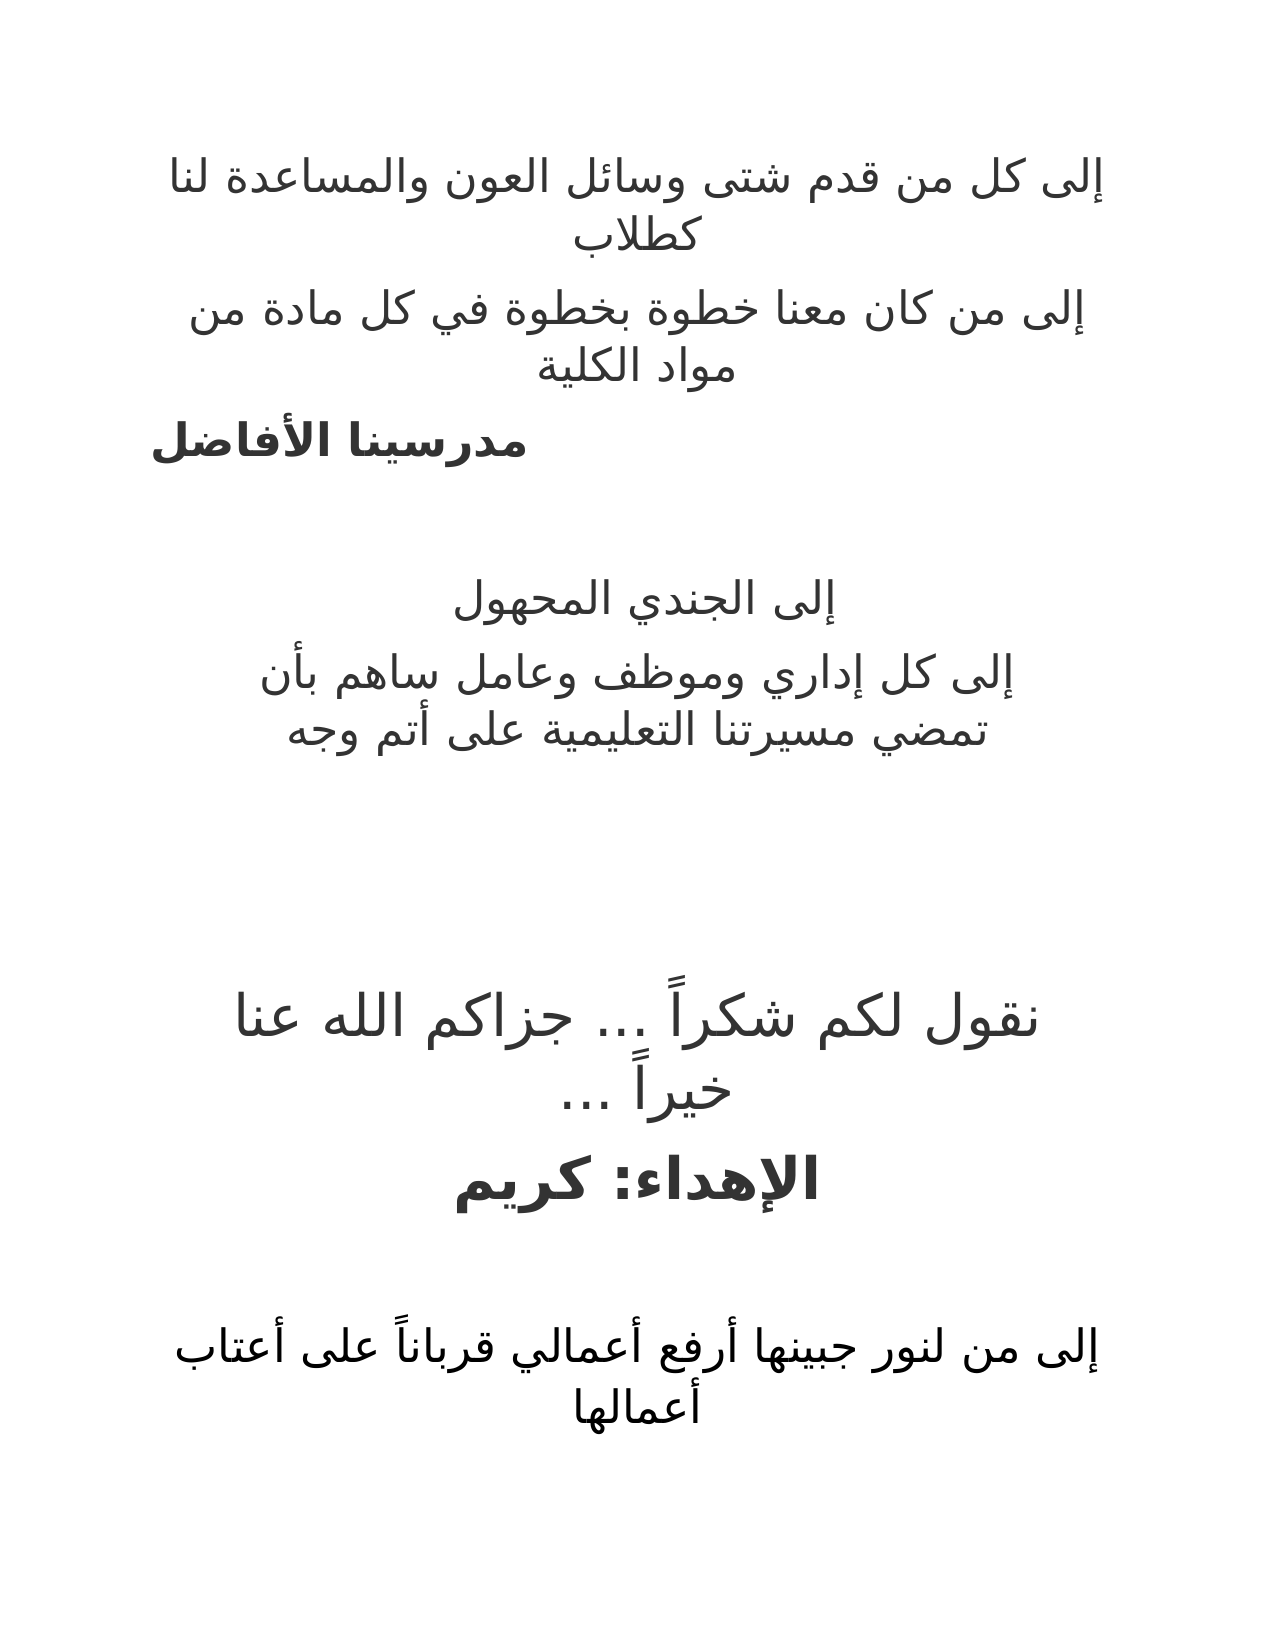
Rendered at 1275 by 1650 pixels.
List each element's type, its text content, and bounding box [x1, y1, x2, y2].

text مدرسينا الأفاضل [150, 413, 1125, 467]
text إلى من لنور جبينها أرفع أعمالي قرباناً على أعتاب أعمالها [150, 1319, 1125, 1434]
text إلى كل إداري وموظف وعامل ساهم بأن تمضي مسيرتنا التعليمية على أتم وجه [225, 646, 1050, 756]
text إلى من كان معنا خطوة بخطوة في كل مادة من مواد الكلية [150, 282, 1125, 392]
text إلى كل من قدم شتى وسائل العون والمساعدة لنا كطلاب [150, 150, 1125, 261]
text الإهداء: كريم [150, 1146, 1125, 1213]
text إلى الجندي المحهول [150, 571, 1125, 625]
text نقول لكم شكراً ... جزاكم الله عنا خيراً ... [150, 982, 1125, 1123]
